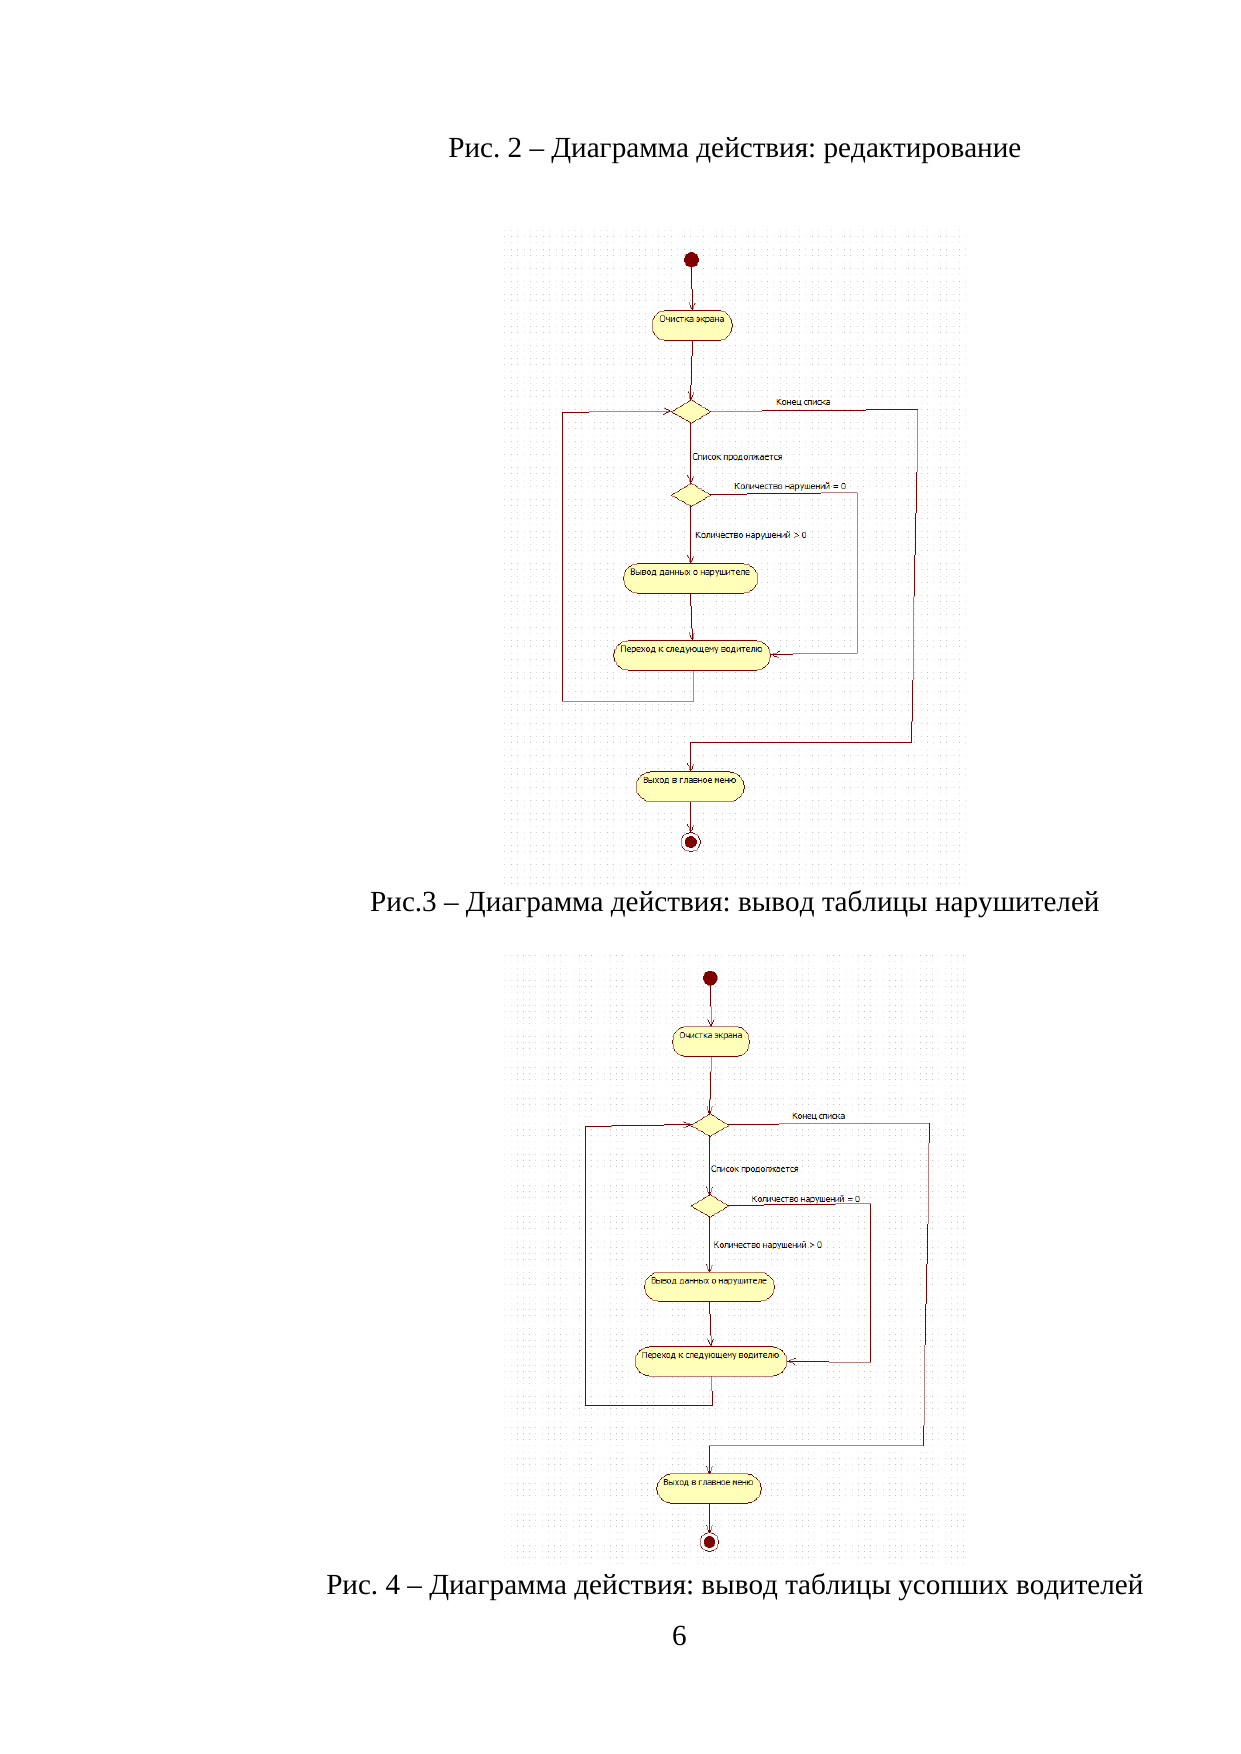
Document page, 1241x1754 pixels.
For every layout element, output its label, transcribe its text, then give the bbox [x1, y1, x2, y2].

picture [504, 951, 966, 1567]
list Рис. 4 – Диаграмма действия: вывод таблицы усопших водителей [288, 1567, 1181, 1601]
list Рис. 2 – Диаграмма действия: редактирование [288, 130, 1181, 197]
picture [502, 230, 967, 884]
list Рис.3 – Диаграмма действия: вывод таблицы нарушителей [288, 884, 1181, 917]
